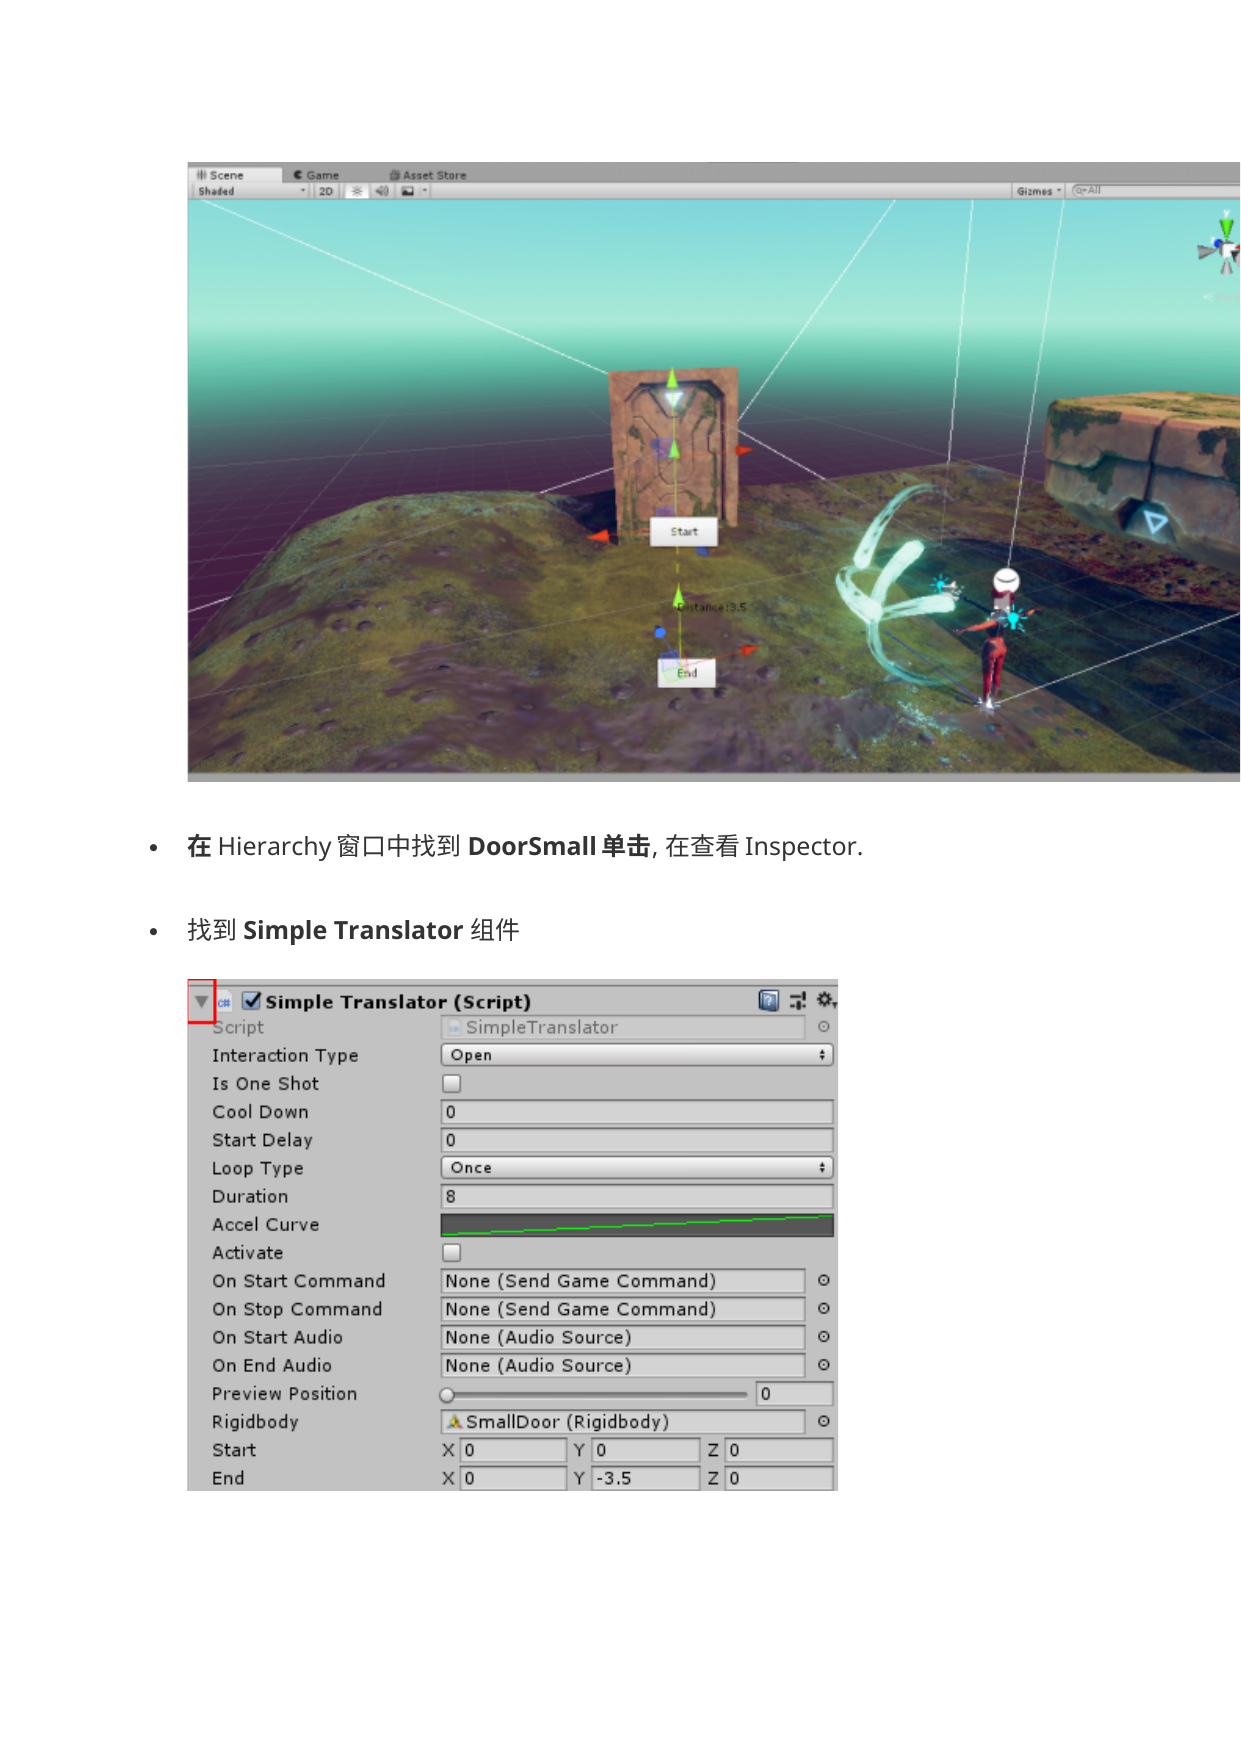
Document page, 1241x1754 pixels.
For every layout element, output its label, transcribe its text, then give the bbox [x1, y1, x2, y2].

list 找到 Simple Translator 组件 [150, 896, 1053, 961]
picture [187, 979, 839, 1491]
picture [187, 162, 1241, 782]
list 在Hierarchy窗口中找到 DoorSmall单击, 在查看Inspector. [150, 812, 1053, 877]
